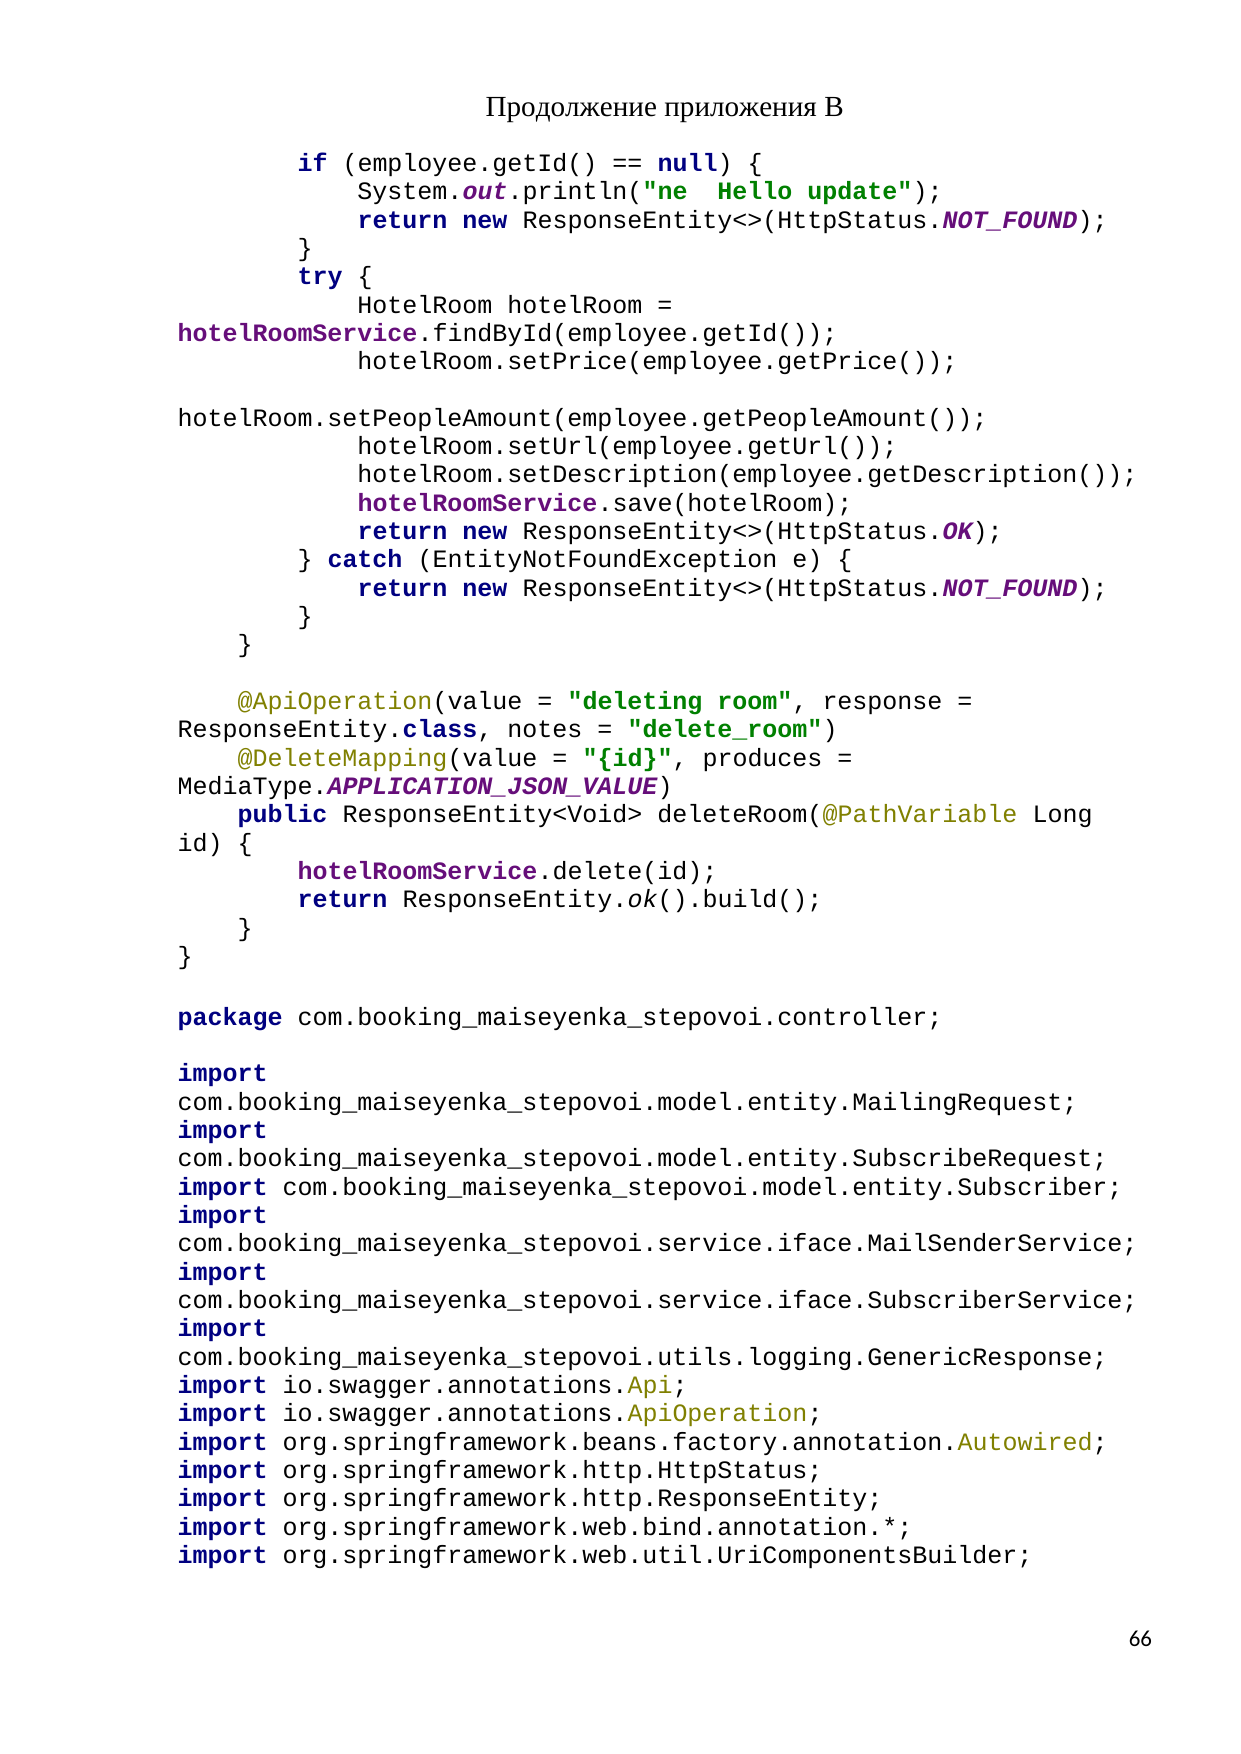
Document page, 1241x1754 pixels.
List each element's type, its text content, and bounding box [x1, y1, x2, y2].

text package com.booking_maiseyenka_stepovoi.controller; import com.booking_maiseyenka_stepovoi.model.entity.MailingRequest; import com.booking_maiseyenka_stepovoi.model.entity.SubscribeRequest; import com.booking_maiseyenka_stepovoi.model.entity.Subscriber; import com.booking_maiseyenka_stepovoi.service.iface.MailSenderService; import com.booking_maiseyenka_stepovoi.service.iface.SubscriberService; import com.booking_maiseyenka_stepovoi.utils.logging.GenericResponse; import io.swagger.annotations.Api; import io.swagger.annotations.ApiOperation; import org.springframework.beans.factory.annotation.Autowired; import org.springframework.http.HttpStatus; import org.springframework.http.ResponseEntity; import org.springframework.web.bind.annotation.*; import org.springframework.web.util.UriComponentsBuilder; [177, 1004, 1152, 1599]
text if (employee.getId() == null) { System.out.println("ne Hello update"); return new ResponseEntity<>(HttpStatus.NOT_FOUND); } try { HotelRoom hotelRoom = hotelRoomService.findById(employee.getId()); hotelRoom.setPrice(employee.getPrice()); hotelRoom.setPeopleAmount(employee.getPeopleAmount()); hotelRoom.setUrl(employee.getUrl()); hotelRoom.setDescription(employee.getDescription()); hotelRoomService.save(hotelRoom); return new ResponseEntity<>(HttpStatus.OK); } catch (EntityNotFoundException e) { return new ResponseEntity<>(HttpStatus.NOT_FOUND); } } @ApiOperation(value = "deleting room", response = ResponseEntity.class, notes = "delete_room") @DeleteMapping(value = "{id}", produces = MediaType.APPLICATION_JSON_VALUE) public ResponseEntity<Void> deleteRoom(@PathVariable Long id) { hotelRoomService.delete(id); return ResponseEntity.ok().build(); } } [177, 151, 1152, 972]
text Продолжение приложения В [177, 89, 1152, 122]
